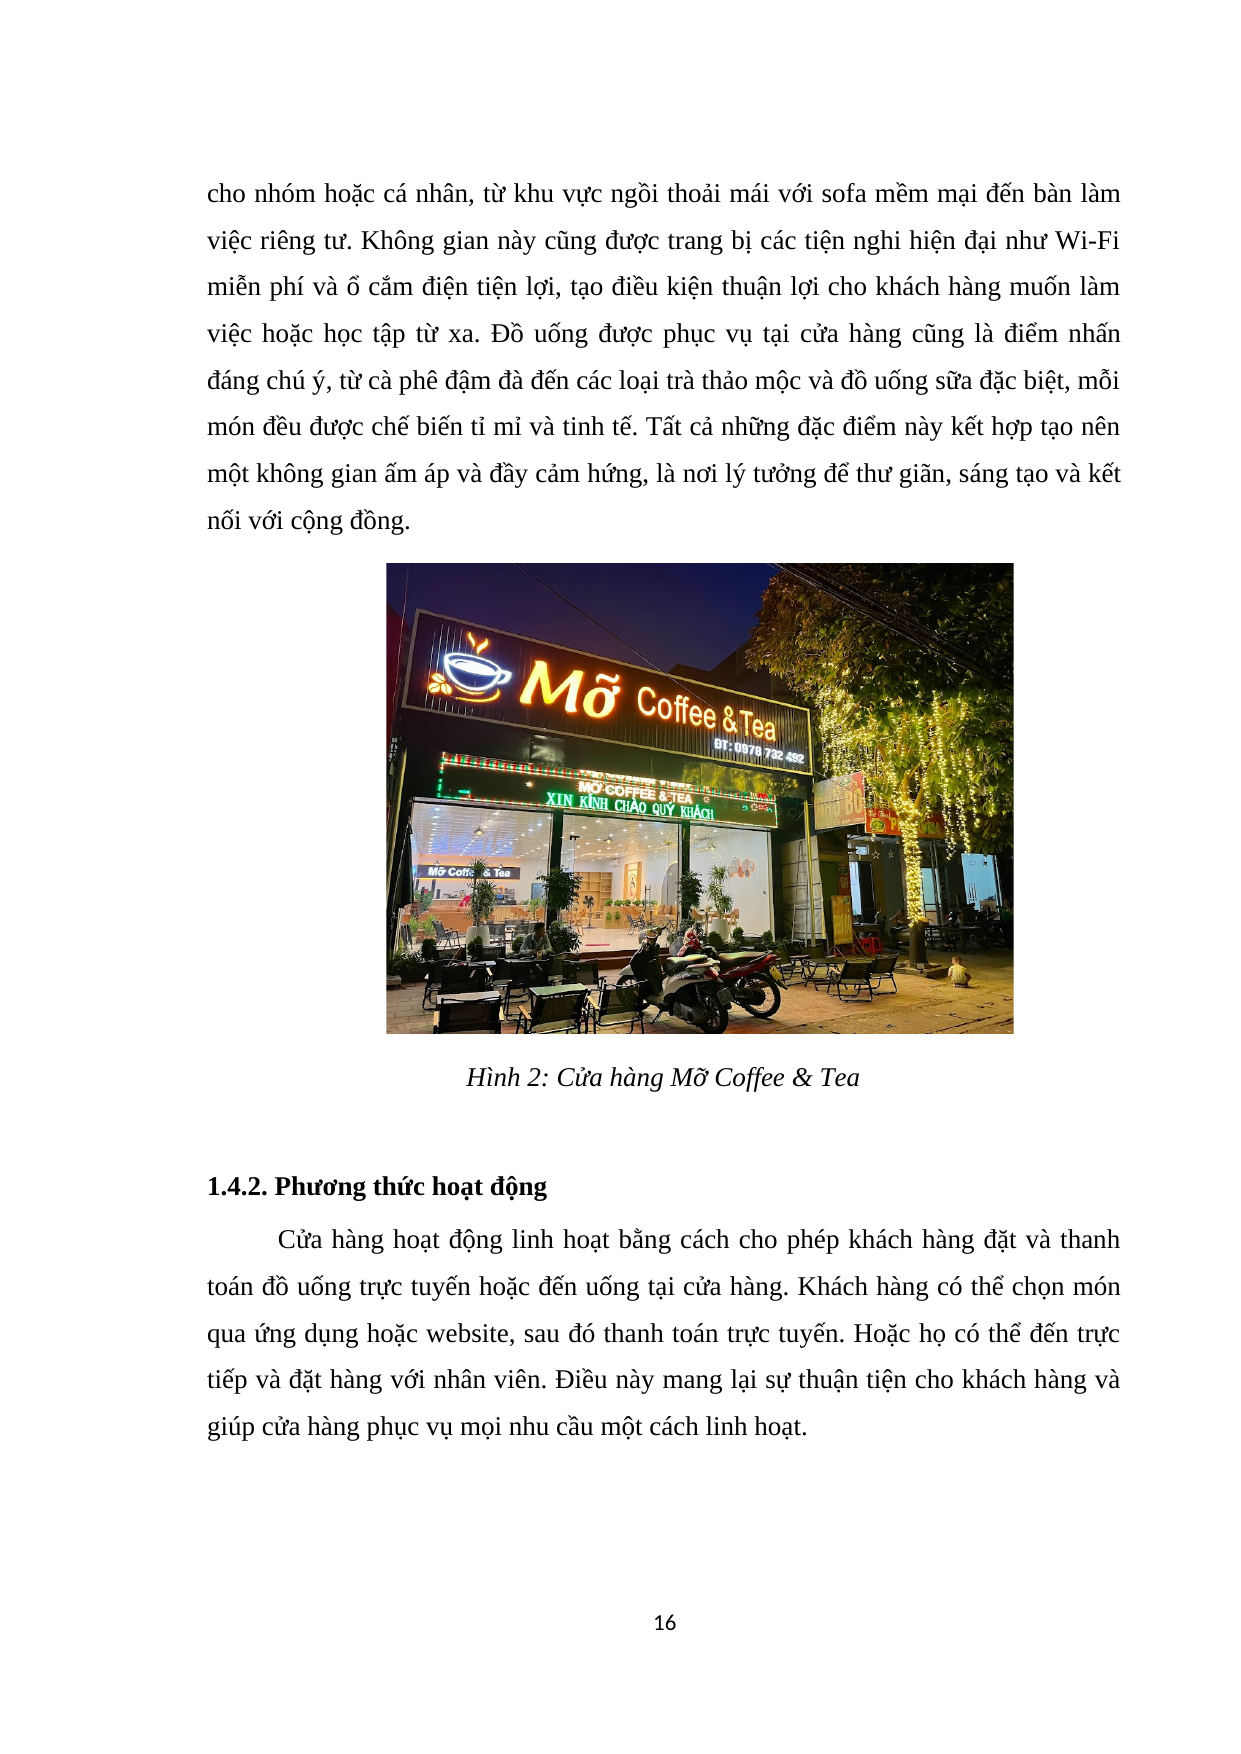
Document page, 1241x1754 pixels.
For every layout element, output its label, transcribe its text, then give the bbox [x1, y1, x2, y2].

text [207, 177, 1122, 535]
text Hình 2: Cửa hàng Mỡ Coffee & Tea [207, 1061, 1122, 1093]
text Cửa hàng hoạt động linh hoạt bằng cách cho phép khách hàng đặt và thanh toán đồ uống trực tuyến hoặc đến uống tại cửa hàng. Khách hàng có thể chọn món qua ứng dụng hoặc website, sau đó thanh toán trực tuyến. Hoặc họ có thể đến trực tiếp và đặt hàng với nhân viên. Điều này mang lại sự thuận tiện cho khách hàng và giúp cửa hàng phục vụ mọi nhu cầu một cách linh hoạt. [207, 1223, 1122, 1441]
picture [386, 563, 1014, 1034]
text 1.4.2. Phương thức hoạt động [207, 1170, 1122, 1202]
